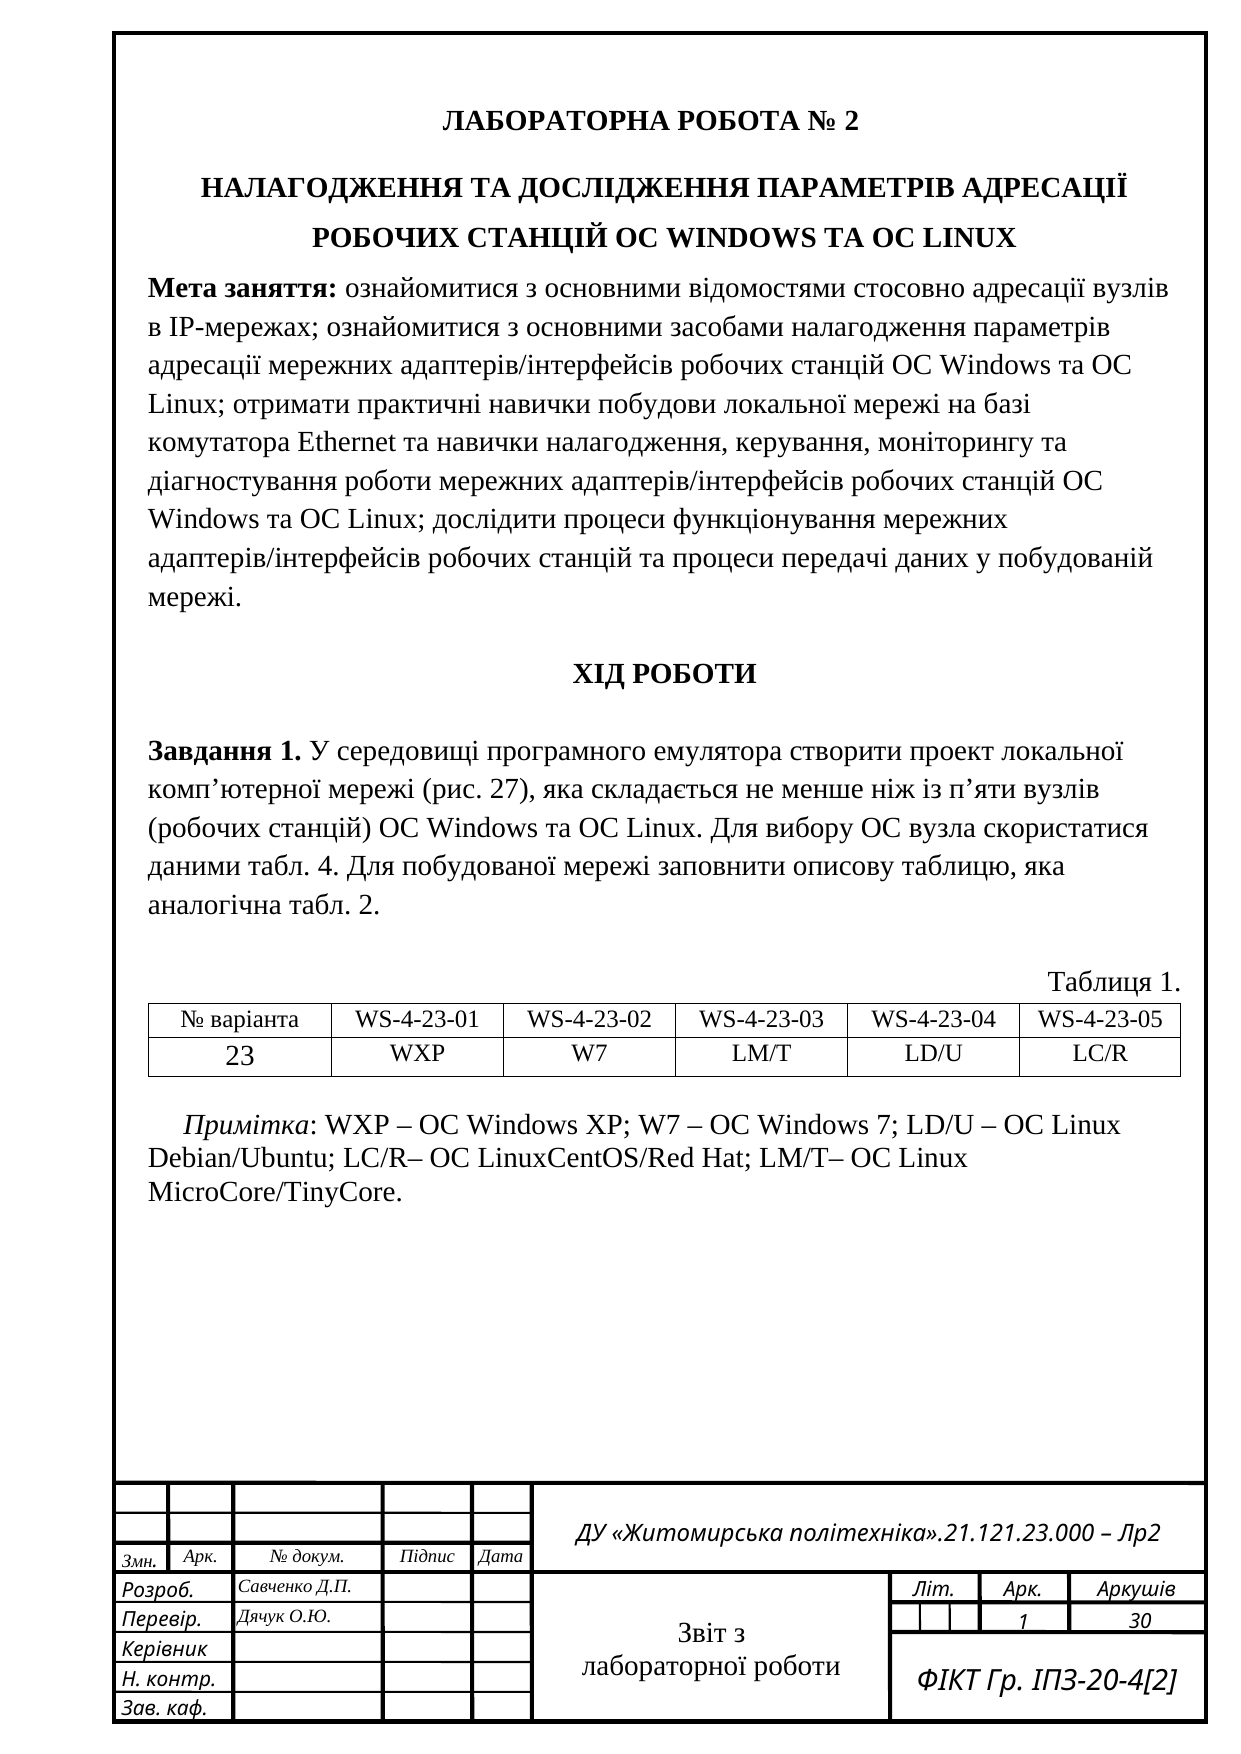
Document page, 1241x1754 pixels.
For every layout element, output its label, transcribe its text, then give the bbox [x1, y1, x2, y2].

text ЛАБОРАТОРНА РОБОТА № 2 [369, 103, 1181, 136]
text Таблиця 1. [148, 964, 1181, 998]
table_cell WXP [332, 1038, 503, 1076]
table_header WS-4-23-01 [332, 1004, 503, 1037]
table_header WS-4-23-04 [848, 1004, 1019, 1037]
table_cell LM/T [676, 1038, 847, 1076]
table_cell LD/U [848, 1038, 1019, 1076]
text Примітка: WXP – ОС Windows XP; W7 – ОС Windows 7; LD/U – ОС Linux Debian/Ubuntu; LC/R– ОС LinuxCentOS/Red Hat; LM/T– ОС Linux MicroCore/TinyCore. [148, 1107, 1181, 1207]
text НАЛАГОДЖЕННЯ ТА ДОСЛІДЖЕННЯ ПАРАМЕТРІВ АДРЕСАЦІЇ РОБОЧИХ СТАНЦІЙ ОС WINDOWS ТА ОС LINUX [148, 170, 1181, 253]
table_cell 23 [149, 1038, 331, 1076]
table_header WS-4-23-03 [676, 1004, 847, 1037]
table_header № варіанта [149, 1004, 331, 1037]
table_header WS-4-23-02 [504, 1004, 675, 1037]
text Мета заняття: ознайомитися з основними відомостями стосовно адресації вузлів в IP-мережах; ознайомитися з основними засобами налагодження параметрів адресації мережних адаптерів/інтерфейсів робочих станцій ОС Windows та ОС Linux; отримати практичні навички побудови локальної мережі на базі комутатора Ethernet та навички налагодження, керування, моніторингу та діагностування роботи мережних адаптерів/інтерфейсів робочих станцій ОС Windows та ОС Linux; дослідити процеси функціонування мережних адаптерів/інтерфейсів робочих станцій та процеси передачі даних у побудованій мережі. [148, 270, 1181, 612]
table_header WS-4-23-05 [1020, 1004, 1180, 1037]
text Завдання 1. У середовищі програмного емулятора створити проект локальної комп’ютерної мережі (рис. 27), яка складається не менше ніж із п’яти вузлів (робочих станцій) ОС Windows та ОС Linux. Для вибору ОС вузла скористатися даними табл. 4. Для побудованої мережі заповнити описову таблицю, яка аналогічна табл. 2. [148, 733, 1181, 921]
table_cell W7 [504, 1038, 675, 1076]
table_cell LC/R [1020, 1038, 1180, 1076]
text ХІД РОБОТИ [148, 656, 1181, 689]
